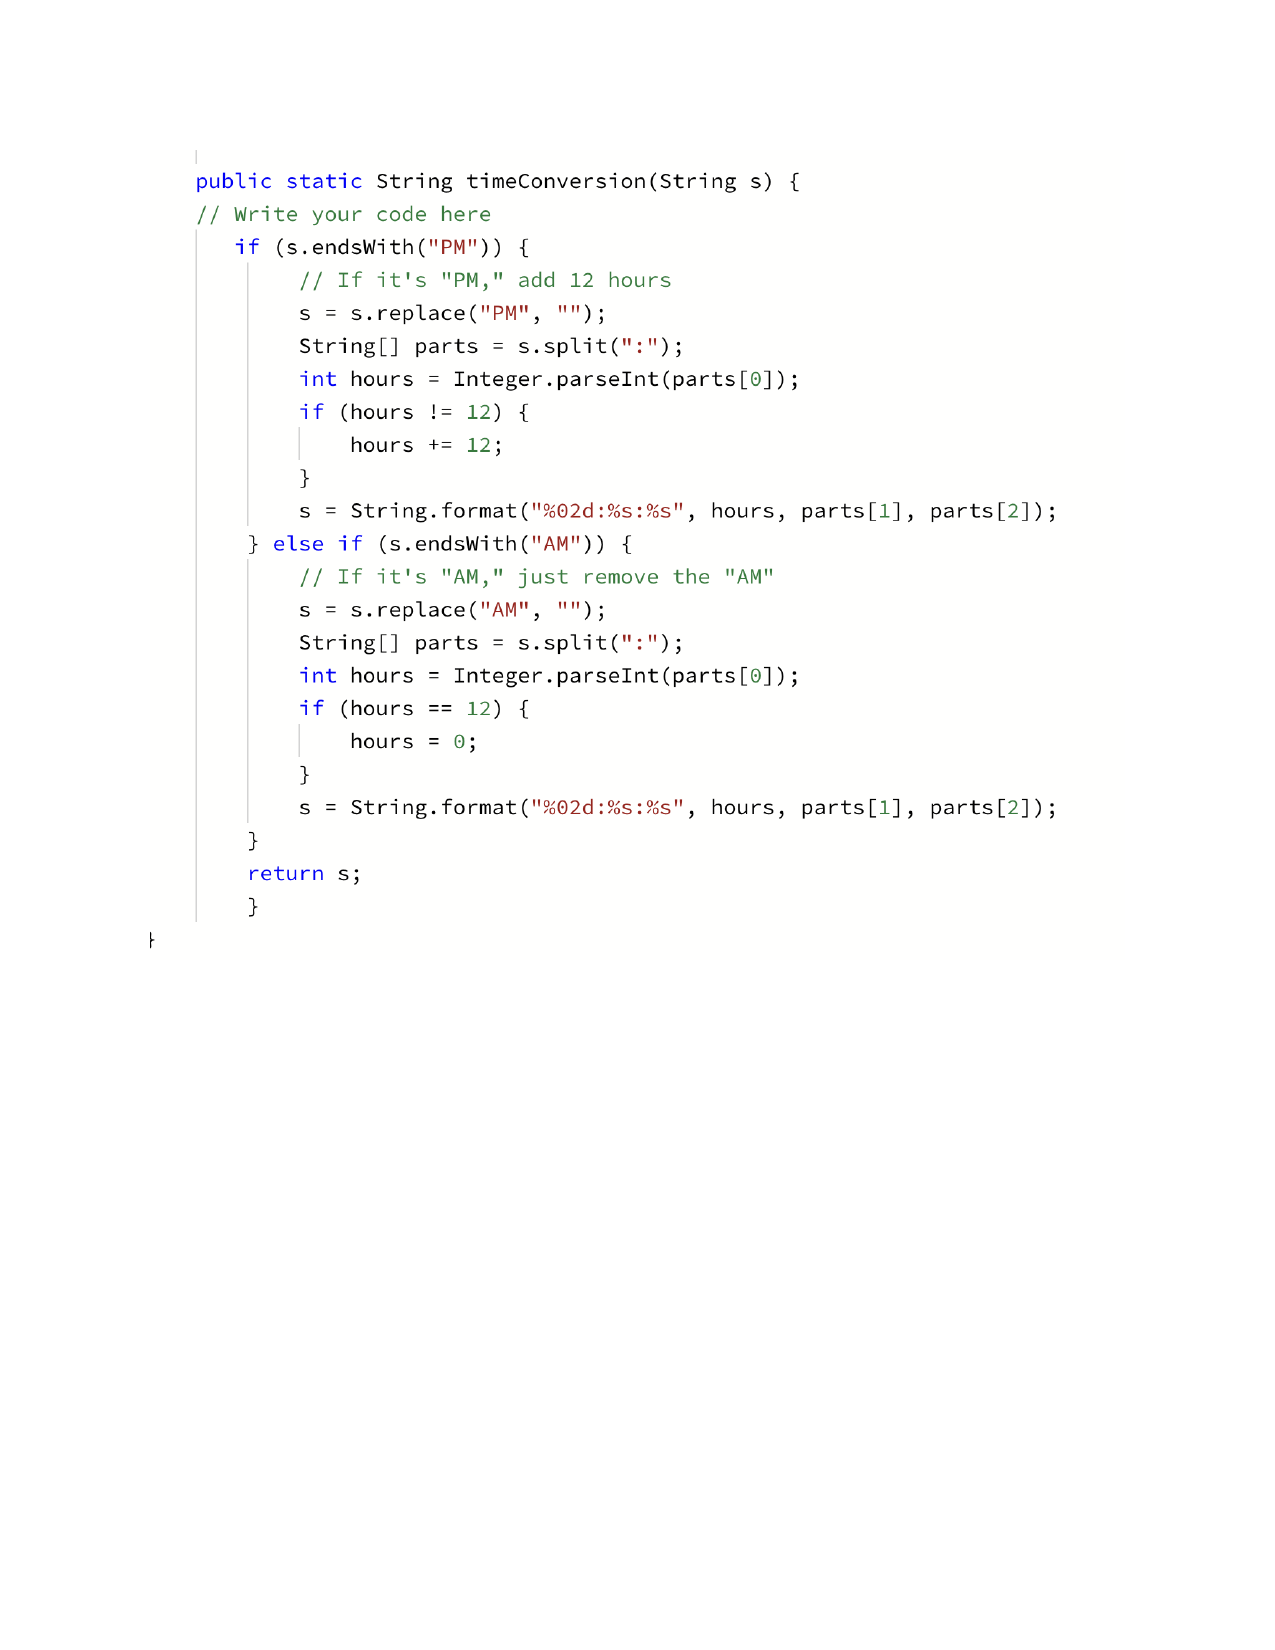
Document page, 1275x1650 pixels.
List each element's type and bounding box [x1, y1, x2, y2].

picture [150, 150, 1125, 960]
